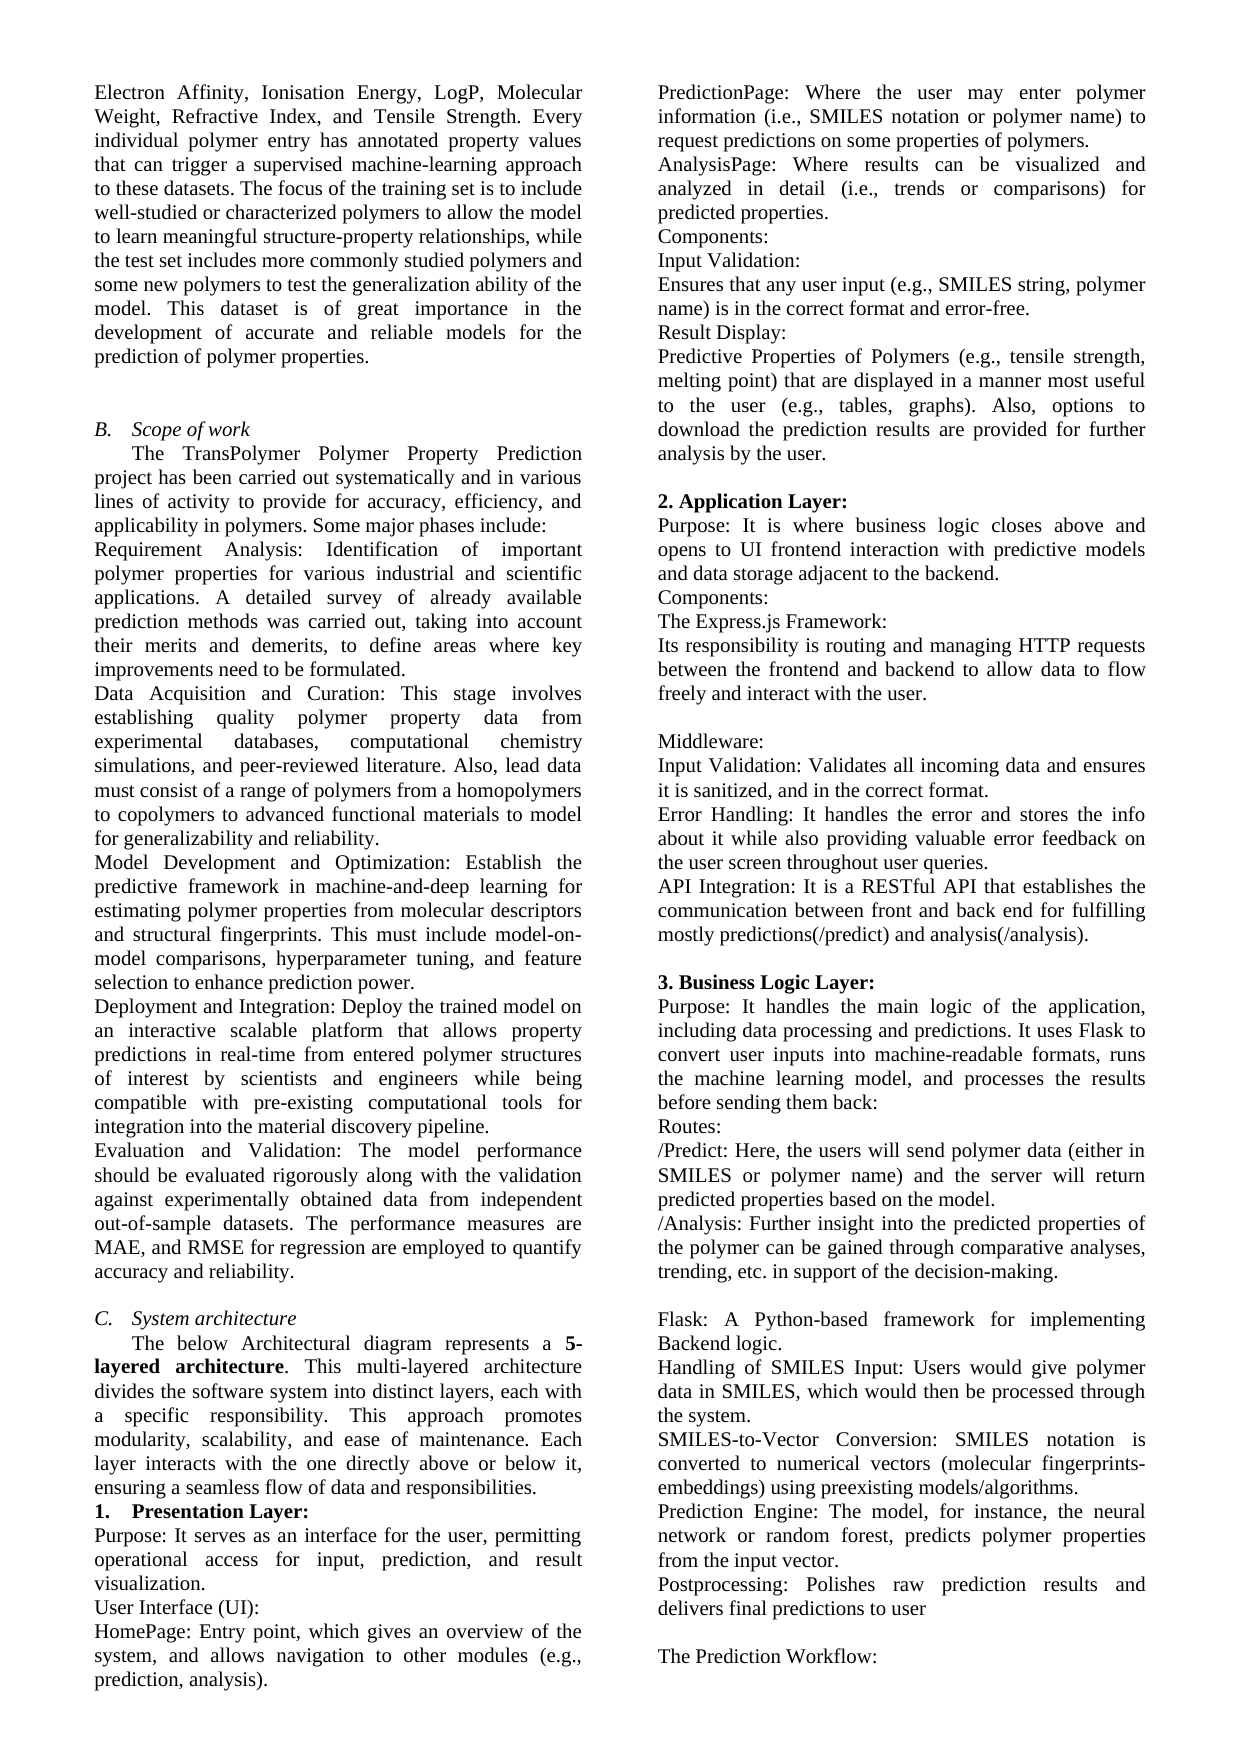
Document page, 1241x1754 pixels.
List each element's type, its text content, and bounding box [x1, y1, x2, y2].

text The Express.js Framework: [658, 609, 1146, 633]
text Ensures that any user input (e.g., SMILES string, polymer name) is in the correct format and error-free. [658, 272, 1146, 320]
text The TransPolymer Polymer Property Prediction project has been carried out systematically and in various lines of activity to provide for accuracy, efficiency, and applicability in polymers. Some major phases include: [94, 441, 582, 537]
list Presentation Layer: [94, 1499, 582, 1523]
text Its responsibility is routing and managing HTTP requests between the frontend and backend to allow data to flow freely and interact with the user. [658, 633, 1146, 705]
text SMILES-to-Vector Conversion: SMILES notation is converted to numerical vectors (molecular fingerprints-embeddings) using preexisting models/algorithms. [658, 1427, 1146, 1499]
text Components: [658, 224, 1146, 248]
text Purpose: It handles the main logic of the application, including data processing and predictions. It uses Flask to convert user inputs into machine-readable formats, runs the machine learning model, and processes the results before sending them back: [658, 994, 1146, 1114]
text Input Validation: Validates all incoming data and ensures it is sanitized, and in the correct format. [658, 753, 1146, 802]
text Components: [658, 585, 1146, 609]
text Postprocessing: Polishes raw prediction results and delivers final predictions to user [658, 1572, 1146, 1620]
text /Analysis: Further insight into the predicted properties of the polymer can be gained through comparative analyses, trending, etc. in support of the decision-making. [658, 1211, 1146, 1283]
text Deployment and Integration: Deploy the trained model on an interactive scalable platform that allows property predictions in real-time from entered polymer structures of interest by scientists and engineers while being compatible with pre-existing computational tools for integration into the material discovery pipeline. [94, 994, 582, 1138]
text User Interface (UI): [94, 1595, 582, 1619]
text PredictionPage: Where the user may enter polymer information (i.e., SMILES notation or polymer name) to request predictions on some properties of polymers. [658, 80, 1146, 152]
text Error Handling: It handles the error and stores the info about it while also providing valuable error feedback on the user screen throughout user queries. [658, 802, 1146, 874]
text Requirement Analysis: Identification of important polymer properties for various industrial and scientific applications. A detailed survey of already available prediction methods was carried out, taking into account their merits and demerits, to define areas where key improvements need to be formulated. [94, 537, 582, 681]
text Evaluation and Validation: The model performance should be evaluated rigorously along with the validation against experimentally obtained data from independent out-of-sample datasets. The performance measures are MAE, and RMSE for regression are employed to quantify accuracy and reliability. [94, 1138, 582, 1283]
text API Integration: It is a RESTful API that establishes the communication between front and back end for fulfilling mostly predictions(/predict) and analysis(/analysis). [658, 874, 1146, 946]
list Scope of work [94, 417, 582, 441]
text 2. Application Layer: [658, 489, 1146, 513]
text Prediction Engine: The model, for instance, the neural network or random forest, predicts polymer properties from the input vector. [658, 1499, 1146, 1572]
text Purpose: It is where business logic closes above and opens to UI frontend interaction with predictive models and data storage adjacent to the backend. [658, 513, 1146, 585]
text Input Validation: [658, 248, 1146, 272]
text Result Display: [658, 320, 1146, 344]
text Middleware: [658, 729, 1146, 753]
text Handling of SMILES Input: Users would give polymer data in SMILES, which would then be processed through the system. [657, 1355, 1146, 1427]
text Routes: [658, 1114, 1146, 1138]
text Flask: A Python-based framework for implementing Backend logic. [657, 1307, 1146, 1355]
text Data Acquisition and Curation: This stage involves establishing quality polymer property data from experimental databases, computational chemistry simulations, and peer-reviewed literature. Also, lead data must consist of a range of polymers from a homopolymers to copolymers to advanced functional materials to model for generalizability and reliability. [94, 681, 582, 850]
text /Predict: Here, the users will send polymer data (either in SMILES or polymer name) and the server will return predicted properties based on the model. [658, 1138, 1146, 1211]
text The Prediction Workflow: [658, 1644, 1146, 1668]
text The below Architectural diagram represents a 5-layered architecture. This multi-layered architecture divides the software system into distinct layers, each with a specific responsibility. This approach promotes modularity, scalability, and ease of maintenance. Each layer interacts with the one directly above or below it, ensuring a seamless flow of data and responsibilities. [94, 1330, 582, 1499]
text Purpose: It serves as an interface for the user, permitting operational access for input, prediction, and result visualization. [94, 1523, 582, 1595]
text HomePage: Entry point, which gives an overview of the system, and allows navigation to other modules (e.g., prediction, analysis). [94, 1619, 582, 1691]
text AnalysisPage: Where results can be visualized and analyzed in detail (i.e., trends or comparisons) for predicted properties. [658, 152, 1146, 224]
text Model Development and Optimization: Establish the predictive framework in machine-and-deep learning for estimating polymer properties from molecular descriptors and structural fingerprints. This must include model-on-model comparisons, hyperparameter tuning, and feature selection to enhance prediction power. [94, 850, 582, 994]
text 3. Business Logic Layer: [658, 970, 1146, 994]
list System architecture [94, 1306, 582, 1330]
text Predictive Properties of Polymers (e.g., tensile strength, melting point) that are displayed in a manner most useful to the user (e.g., tables, graphs). Also, options to download the prediction results are provided for further analysis by the user. [658, 344, 1146, 465]
